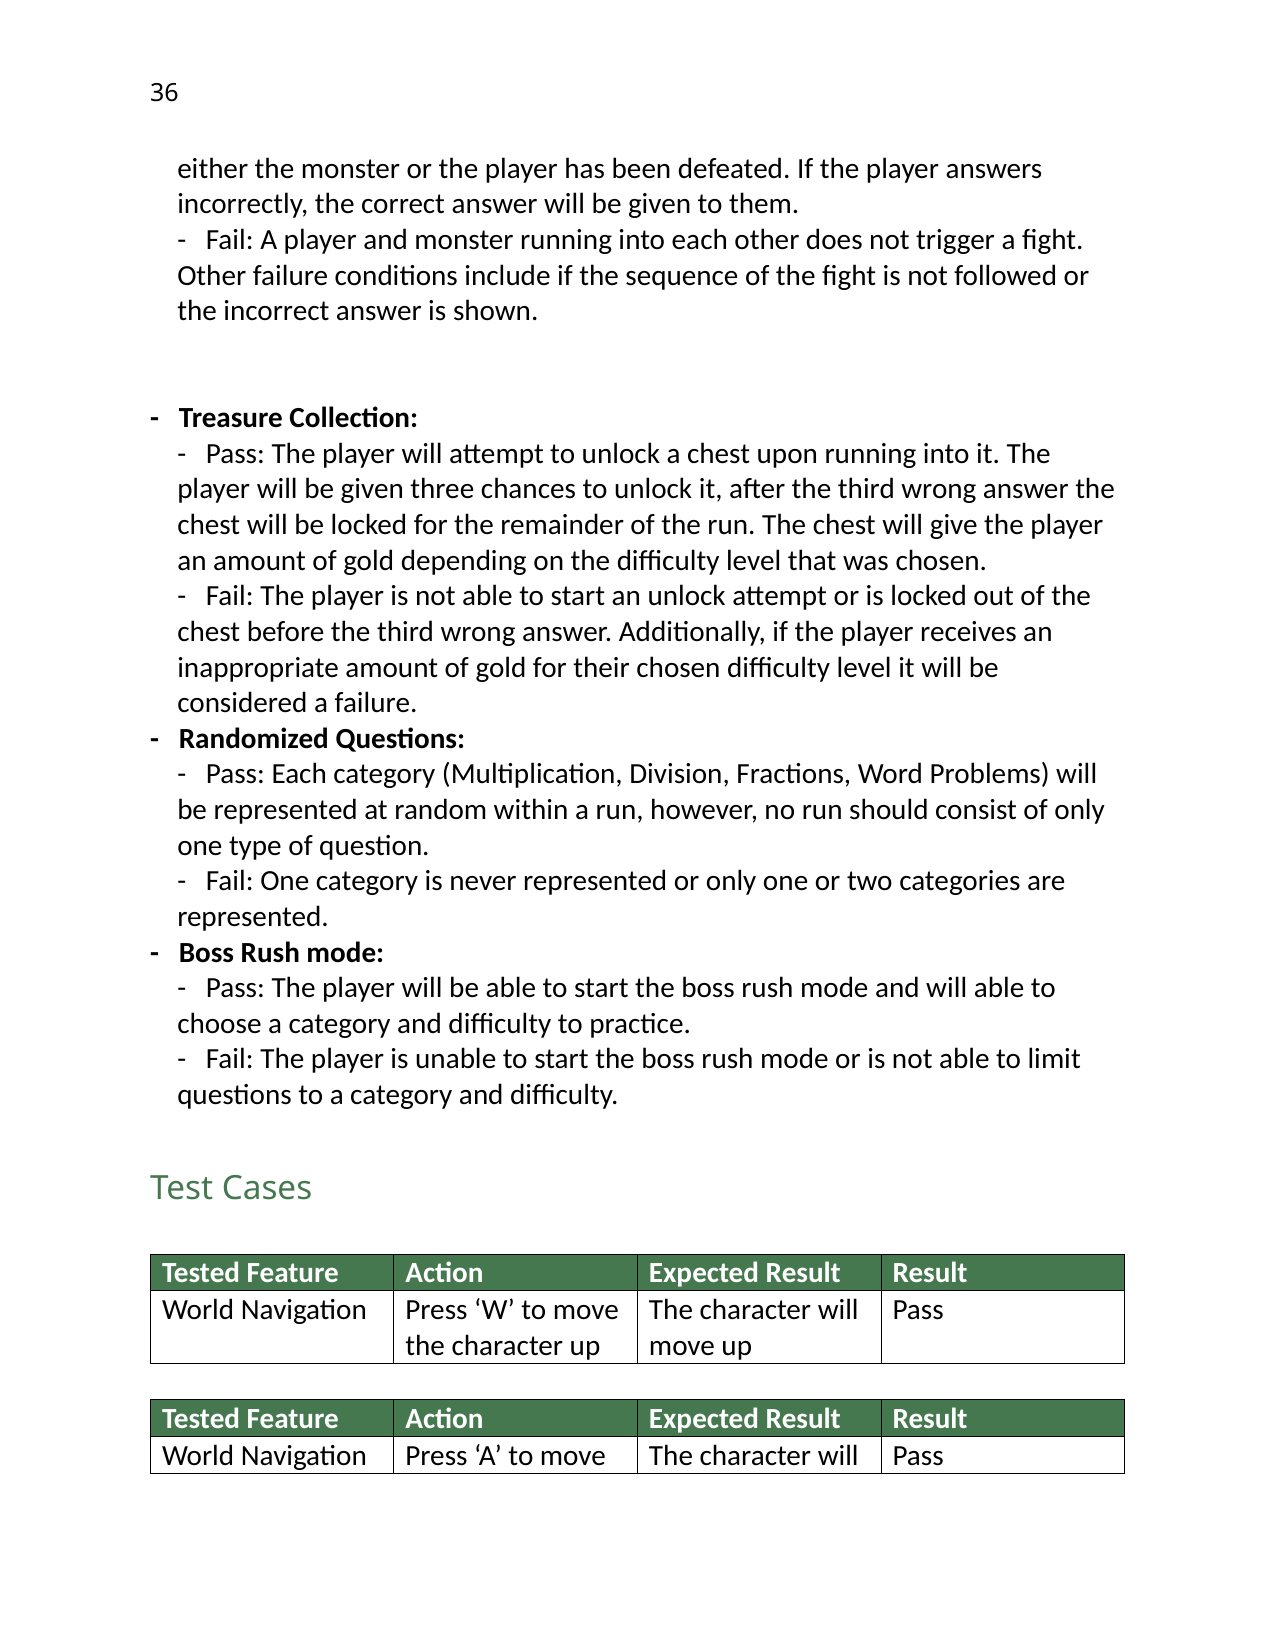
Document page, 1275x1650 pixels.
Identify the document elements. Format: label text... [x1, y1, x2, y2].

table_header Action [394, 1400, 637, 1436]
text - Fail: One category is never represented or only one or two categories are represented. [177, 862, 1125, 934]
table_cell World Navigation [151, 1437, 393, 1472]
table_cell Pass [882, 1437, 1124, 1472]
table_header Result [882, 1255, 1124, 1290]
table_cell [394, 1437, 637, 1472]
table_cell Press ‘W’ to move the character up [394, 1291, 637, 1362]
table_header Tested Feature [151, 1400, 393, 1436]
subtitle Test Cases [150, 1164, 1125, 1209]
text - Pass: Each category (Multiplication, Division, Fractions, Word Problems) will be represented at random within a run, however, no run should consist of only one type of question. [177, 756, 1125, 862]
table_cell World Navigation [151, 1291, 393, 1362]
text - Fail: The player is unable to start the boss rush mode or is not able to limit questions to a category and difficulty. [177, 1041, 1125, 1112]
table_cell The character will move up [638, 1291, 881, 1362]
text - Randomized Questions: [150, 720, 1125, 756]
table_header Action [394, 1255, 637, 1290]
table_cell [638, 1437, 881, 1472]
table_header Result [882, 1400, 1124, 1436]
table_header Expected Result [638, 1255, 881, 1290]
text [177, 150, 1125, 221]
text - Boss Rush mode: [150, 934, 1125, 969]
text - Fail: A player and monster running into each other does not trigger a fight. Other failure conditions include if the sequence of the fight is not followed or the incorrect answer is shown. [177, 221, 1125, 328]
table_header Tested Feature [151, 1255, 393, 1290]
table_header Expected Result [638, 1400, 881, 1436]
text - Pass: The player will be able to start the boss rush mode and will able to choose a category and difficulty to practice. [177, 969, 1125, 1041]
text - Pass: The player will attempt to unlock a chest upon running into it. The player will be given three chances to unlock it, after the third wrong answer the chest will be locked for the remainder of the run. The chest will give the player an amount of gold depending on the difficulty level that was chosen. [177, 435, 1125, 577]
text - Treasure Collection: [150, 399, 1125, 435]
text - Fail: The player is not able to start an unlock attempt or is locked out of the chest before the third wrong answer. Additionally, if the player receives an inappropriate amount of gold for their chosen difficulty level it will be considered a failure. [177, 577, 1125, 720]
table_cell Pass [882, 1291, 1124, 1362]
